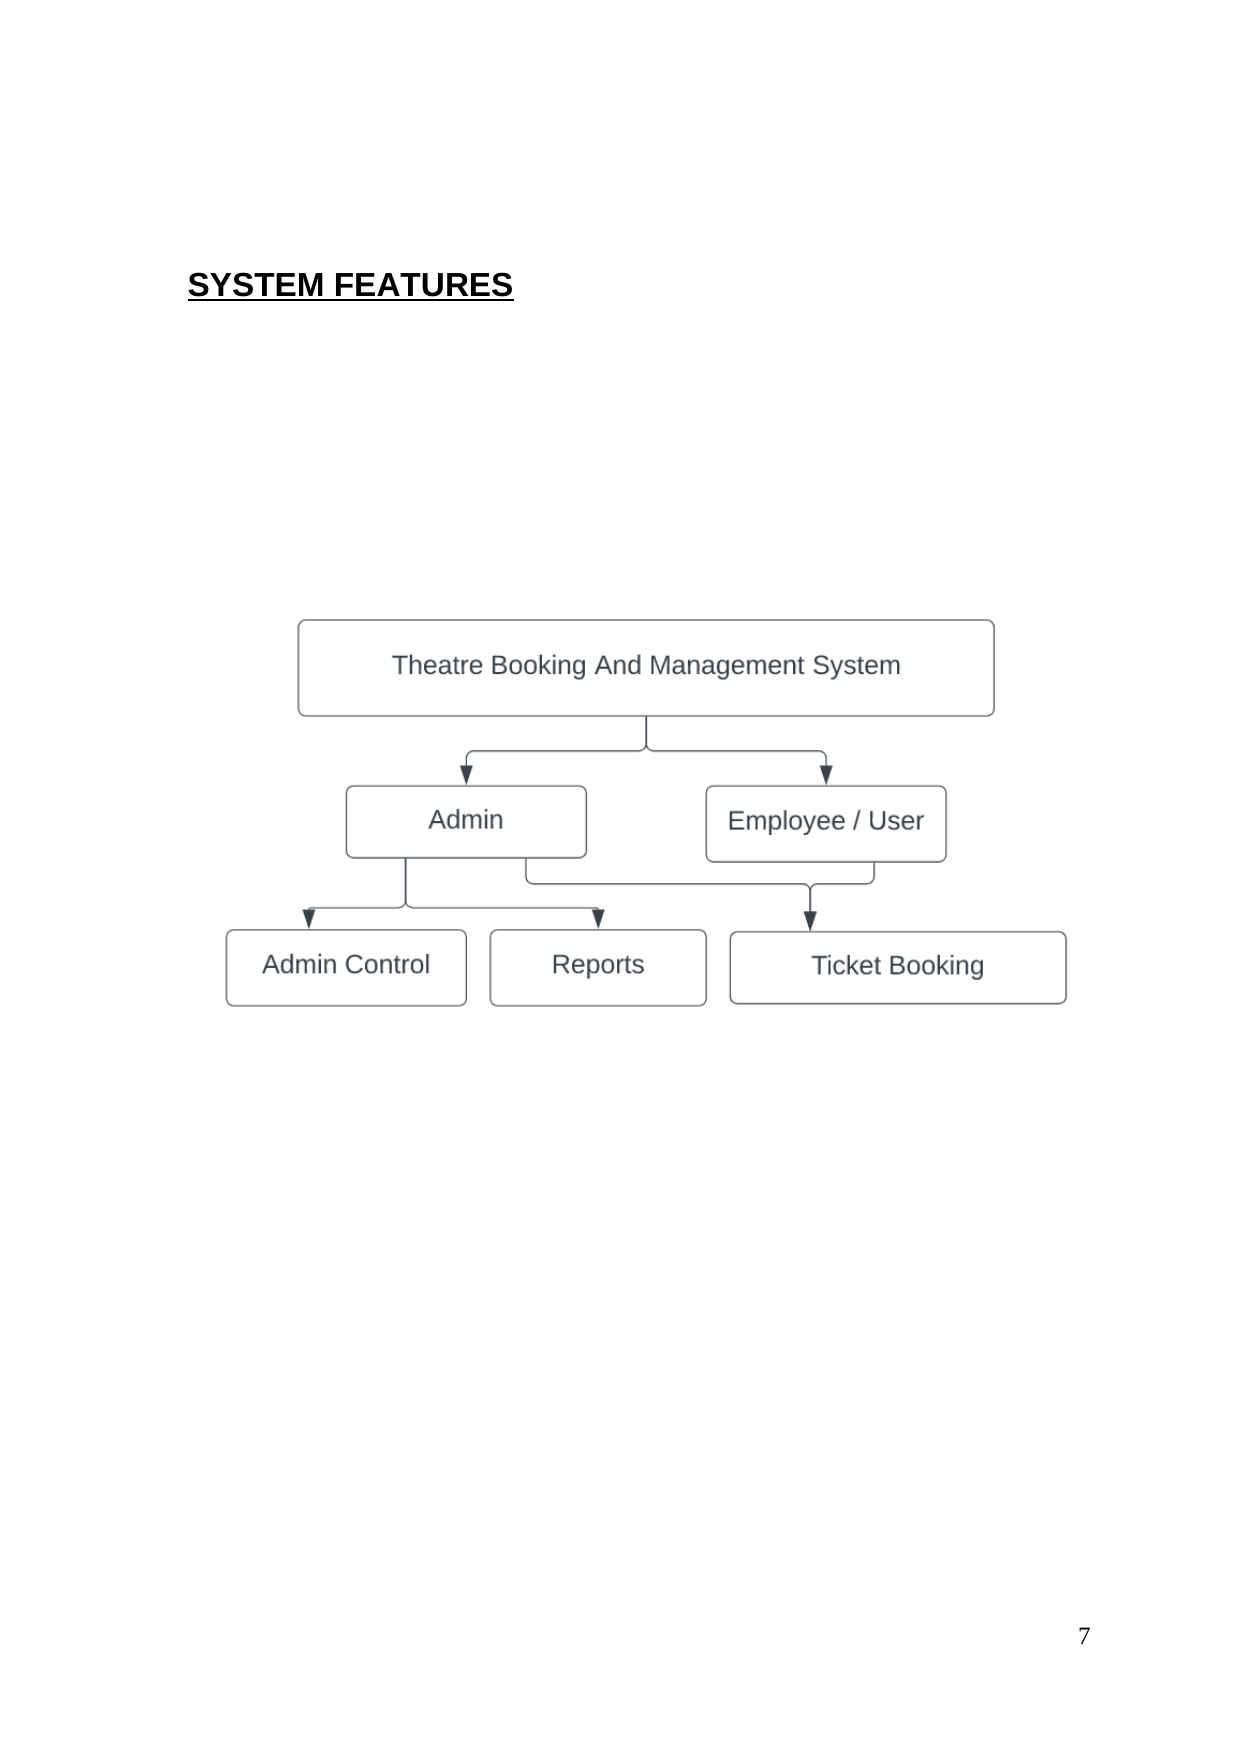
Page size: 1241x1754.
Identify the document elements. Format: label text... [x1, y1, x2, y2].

text SYSTEM FEATURES [187, 265, 1090, 304]
picture [187, 553, 1147, 1057]
